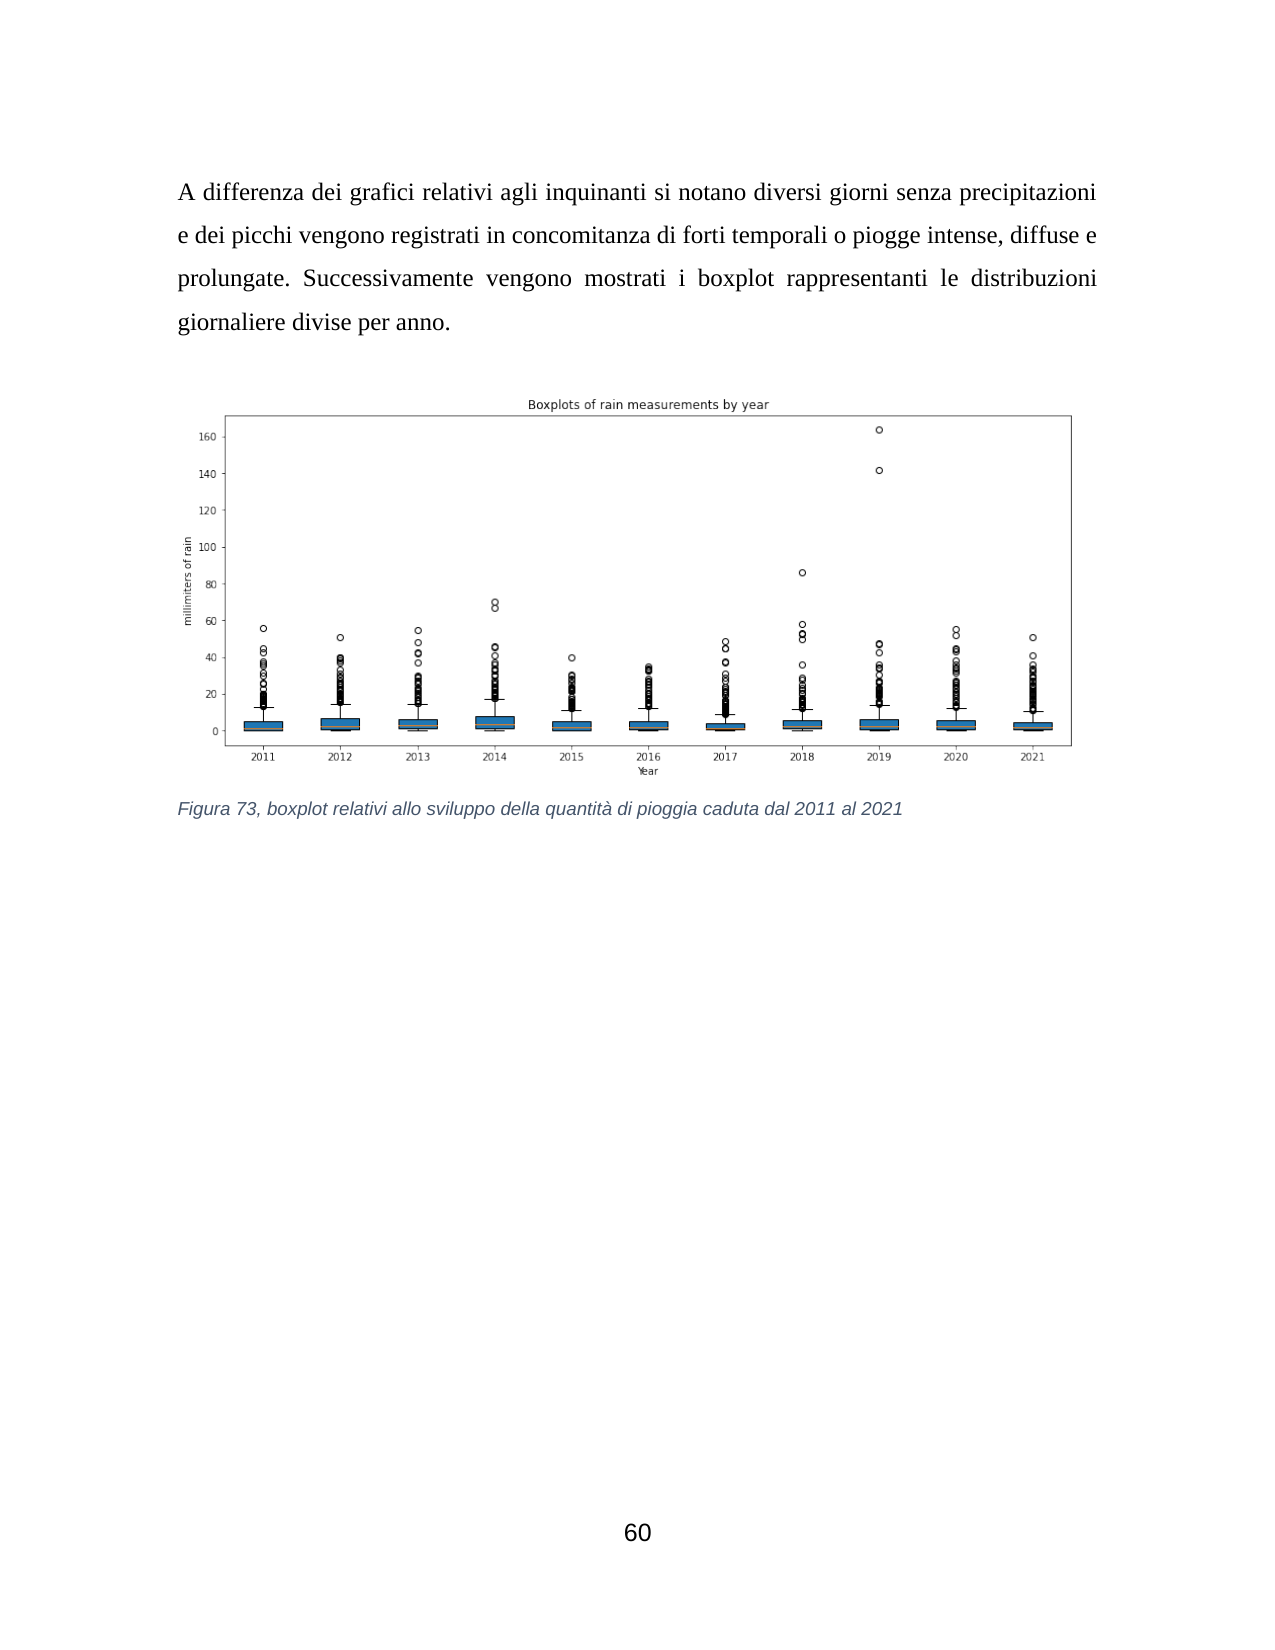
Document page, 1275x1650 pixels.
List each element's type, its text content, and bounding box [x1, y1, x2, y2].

picture [177, 392, 1078, 784]
text Figura 73, boxplot relativi allo sviluppo della quantità di pioggia caduta dal 2011 al 2021 [177, 798, 1098, 820]
text A differenza dei grafici relativi agli inquinanti si notano diversi giorni senza precipitazioni e dei picchi vengono registrati in concomitanza di forti temporali o piogge intense, diffuse e prolungate. Successivamente vengono mostrati i boxplot rappresentanti le distribuzioni giornaliere divise per anno. [177, 177, 1098, 335]
